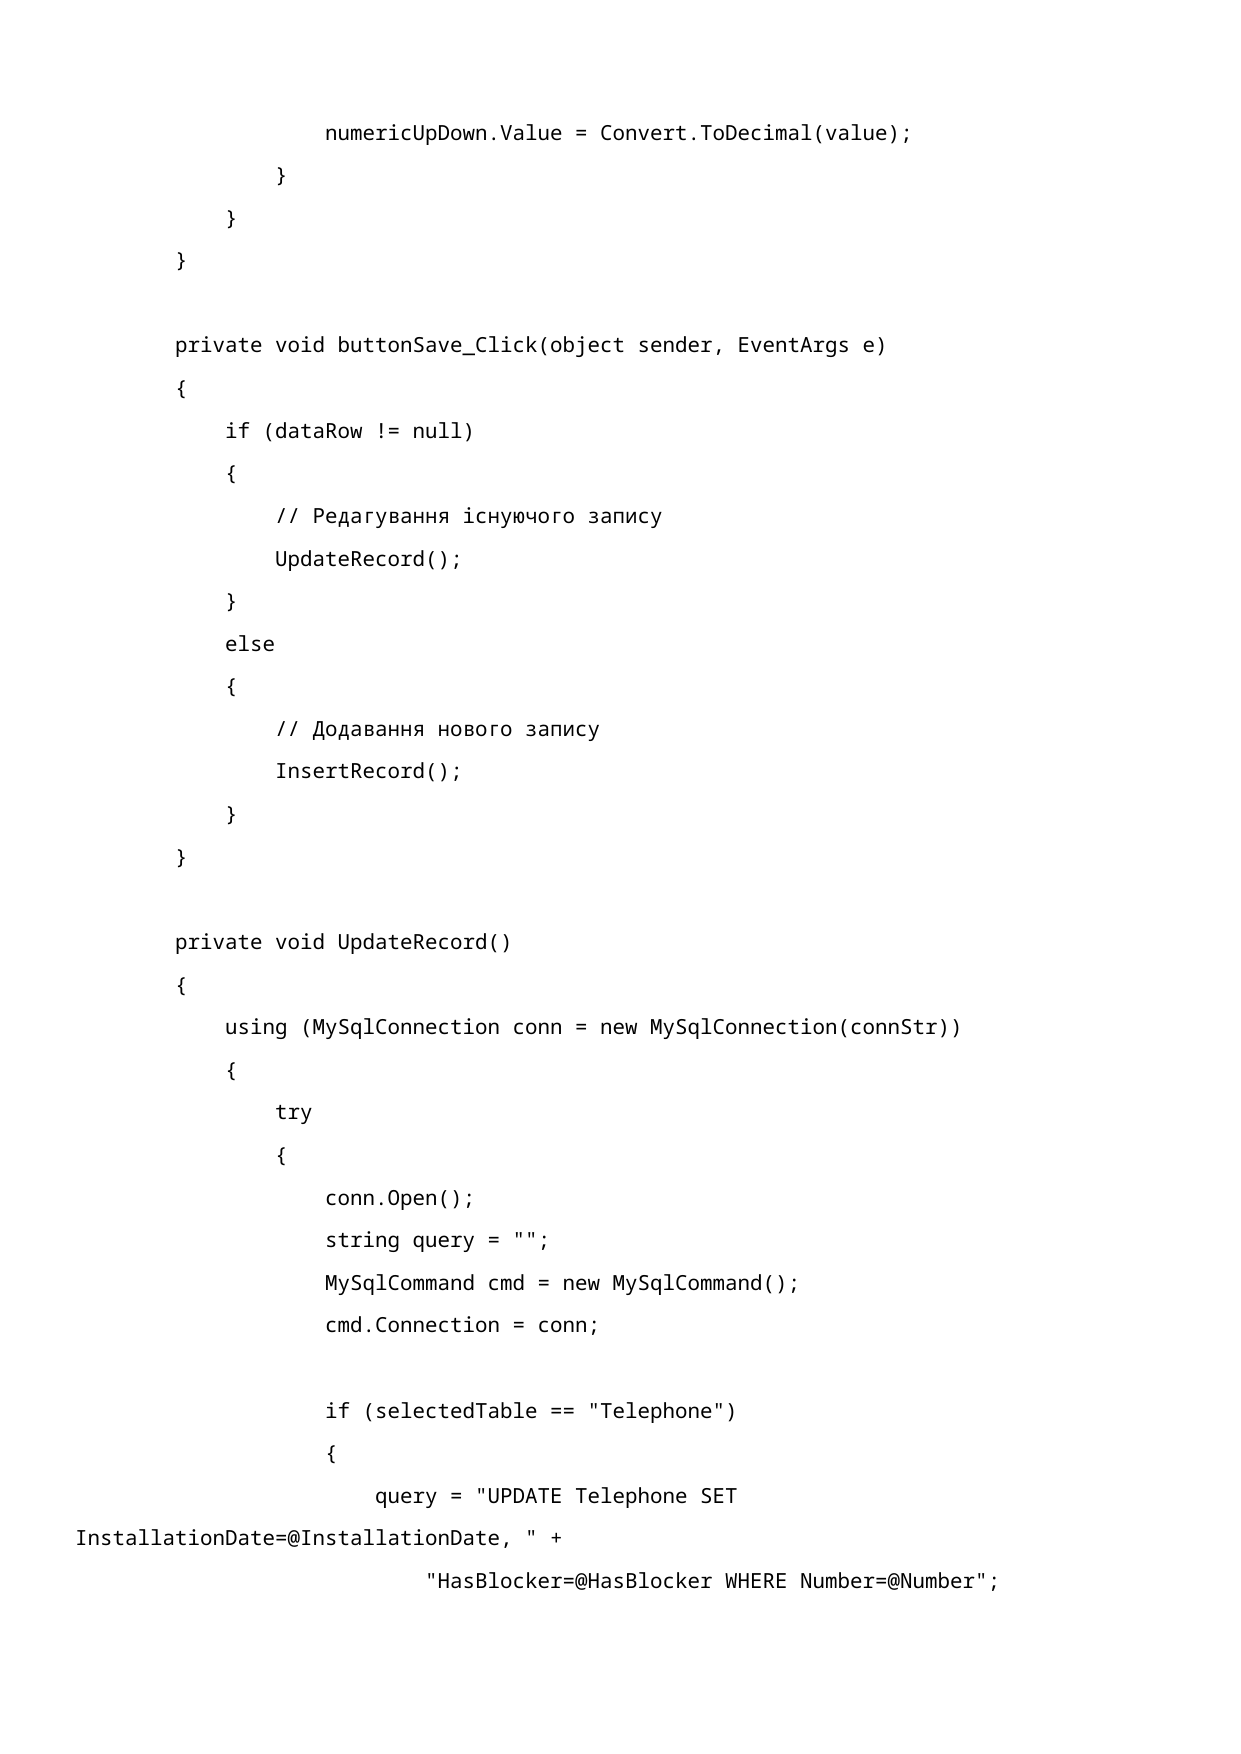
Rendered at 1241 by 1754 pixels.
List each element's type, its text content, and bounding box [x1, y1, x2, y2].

text { [75, 373, 1165, 402]
text // Редагування існуючого запису [75, 501, 1165, 529]
text using (MySqlConnection conn = new MySqlConnection(connStr)) [75, 1012, 1165, 1041]
text numericUpDown.Value = Convert.ToDecimal(value); [75, 118, 1165, 146]
text } [75, 160, 1165, 189]
text if (selectedTable == "Telephone") [75, 1396, 1165, 1424]
text query = "UPDATE Telephone SET InstallationDate=@InstallationDate, " + [75, 1481, 1165, 1552]
text conn.Open(); [75, 1183, 1165, 1211]
text private void UpdateRecord() [75, 927, 1165, 956]
text } [75, 245, 1165, 274]
text if (dataRow != null) [75, 416, 1165, 444]
text InsertRecord(); [75, 757, 1165, 785]
text { [75, 671, 1165, 700]
text { [75, 970, 1165, 998]
text { [75, 458, 1165, 487]
text string query = ""; [75, 1225, 1165, 1254]
text else [75, 629, 1165, 657]
text try [75, 1097, 1165, 1126]
text { [75, 1055, 1165, 1083]
text // Додавання нового запису [75, 714, 1165, 742]
text } [75, 586, 1165, 615]
text private void buttonSave_Click(object sender, EventArgs e) [75, 331, 1165, 359]
text { [75, 1140, 1165, 1168]
text } [75, 203, 1165, 231]
text UpdateRecord(); [75, 544, 1165, 572]
text MySqlCommand cmd = new MySqlCommand(); [75, 1268, 1165, 1296]
text } [75, 842, 1165, 870]
text } [75, 799, 1165, 828]
text { [75, 1438, 1165, 1467]
text "HasBlocker=@HasBlocker WHERE Number=@Number"; [75, 1566, 1165, 1594]
text cmd.Connection = conn; [75, 1311, 1165, 1339]
